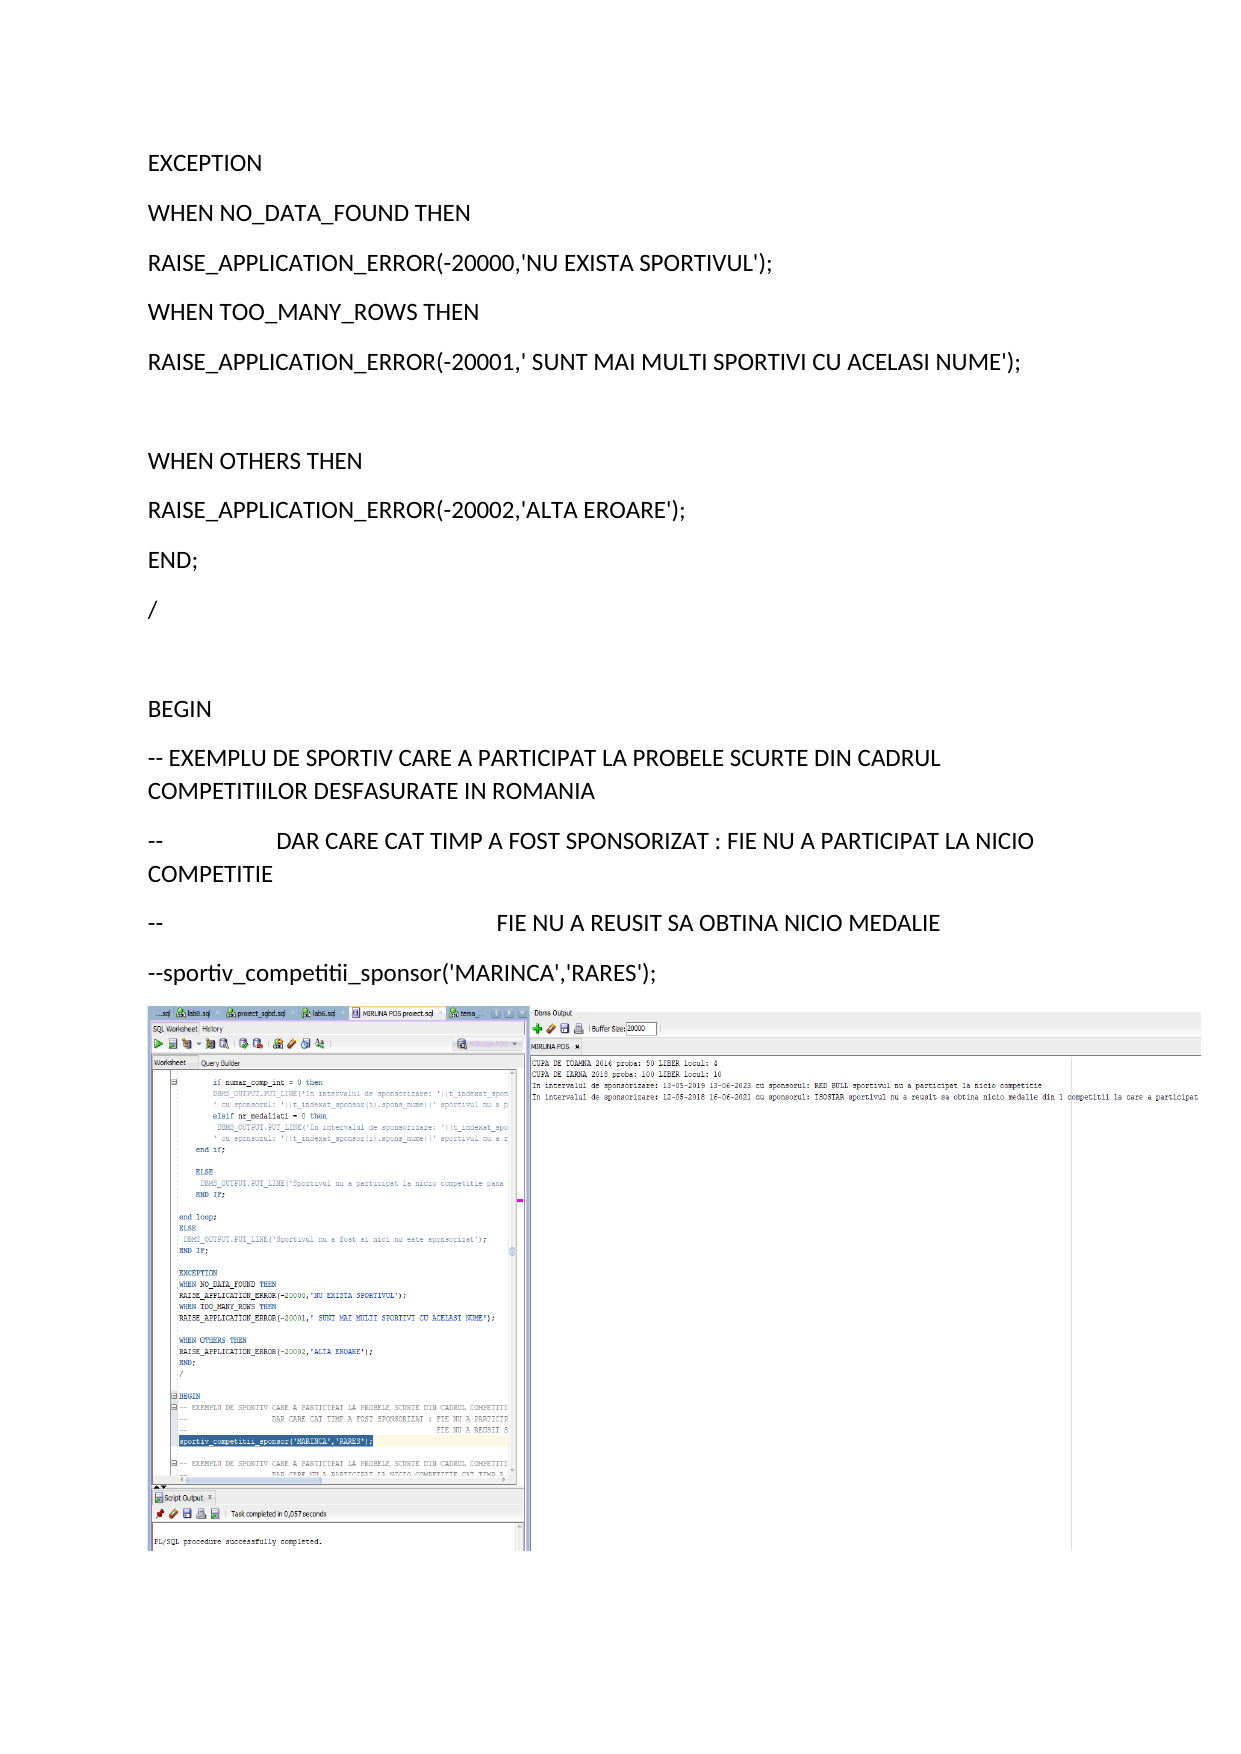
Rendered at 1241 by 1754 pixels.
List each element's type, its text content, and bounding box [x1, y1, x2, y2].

text EXCEPTION [148, 148, 1093, 178]
picture [147, 1006, 1202, 1551]
text -- DAR CARE CAT TIMP A FOST SPONSORIZAT : FIE NU A PARTICIPAT LA NICIO COMPETITIE [148, 825, 1093, 888]
text BEGIN [148, 693, 1093, 723]
text END; [148, 544, 1093, 575]
text WHEN TOO_MANY_ROWS THEN [148, 296, 1093, 327]
text -- EXEMPLU DE SPORTIV CARE A PARTICIPAT LA PROBELE SCURTE DIN CADRUL COMPETITIILOR DESFASURATE IN ROMANIA [148, 743, 1093, 806]
text WHEN OTHERS THEN [148, 445, 1093, 476]
text --sportiv_competitii_sponsor('MARINCA','RARES'); [148, 957, 1093, 988]
text WHEN NO_DATA_FOUND THEN [148, 197, 1093, 228]
text / [148, 594, 1093, 624]
text -- FIE NU A REUSIT SA OBTINA NICIO MEDALIE [148, 908, 1093, 938]
text RAISE_APPLICATION_ERROR(-20001,' SUNT MAI MULTI SPORTIVI CU ACELASI NUME'); [148, 346, 1093, 376]
text RAISE_APPLICATION_ERROR(-20002,'ALTA EROARE'); [148, 495, 1093, 525]
text RAISE_APPLICATION_ERROR(-20000,'NU EXISTA SPORTIVUL'); [148, 247, 1093, 277]
